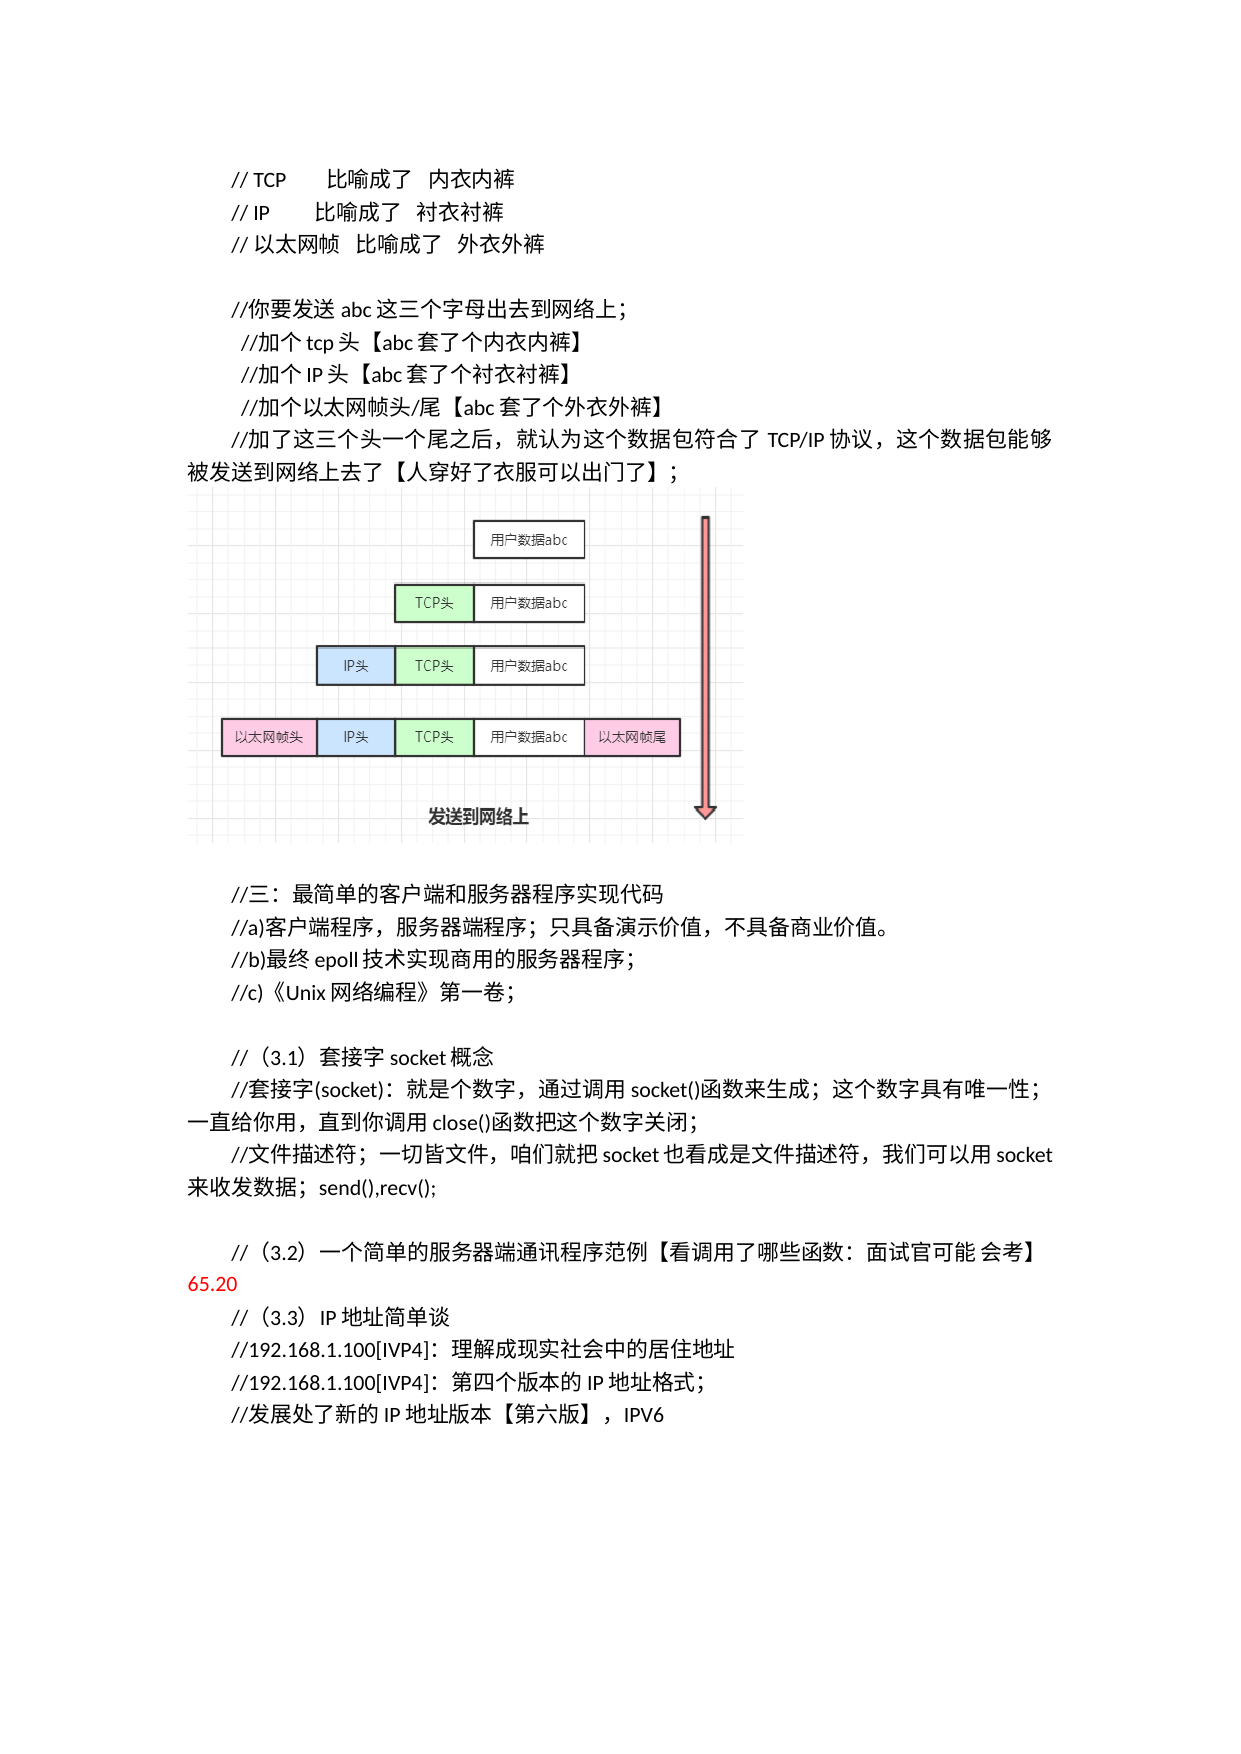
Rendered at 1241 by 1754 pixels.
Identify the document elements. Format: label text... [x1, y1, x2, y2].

text //（3.1）套接字socket概念 [187, 1039, 1053, 1072]
text //发展处了新的IP地址版本【第六版】，IPV6 [187, 1397, 1053, 1429]
text //你要发送 abc 这三个字母出去到网络上； [187, 292, 1053, 324]
text //文件描述符；一切皆文件，咱们就把socket也看成是文件描述符，我们可以用socket来收发数据；send(),recv(); [187, 1137, 1053, 1202]
text //192.168.1.100[IVP4]：理解成现实社会中的居住地址 [187, 1332, 1053, 1364]
text //192.168.1.100[IVP4]：第四个版本的IP地址格式； [187, 1364, 1053, 1397]
text //（3.2）一个简单的服务器端通讯程序范例【看调用了哪些函数：面试官可能 会考】 [187, 1234, 1053, 1267]
text //加个IP头【abc套了个衬衣衬裤】 [187, 357, 1053, 389]
text //（3.3）IP地址简单谈 [187, 1299, 1053, 1332]
text //加个tcp头【abc套了个内衣内裤】 [187, 324, 1053, 357]
text //加个以太网帧头/尾【abc套了个外衣外裤】 [187, 389, 1053, 422]
text // TCP 比喻成了 内衣内裤 [187, 162, 1053, 194]
text 65.20 [187, 1267, 1053, 1299]
text //套接字(socket)：就是个数字，通过调用socket()函数来生成；这个数字具有唯一性；一直给你用，直到你调用close()函数把这个数字关闭； [187, 1072, 1053, 1137]
text //三：最简单的客户端和服务器程序实现代码 [187, 877, 1053, 909]
text // 以太网帧 比喻成了 外衣外裤 [187, 227, 1053, 259]
text //加了这三个头一个尾之后，就认为这个数据包符合了TCP/IP协议，这个数据包能够被发送到网络上去了【人穿好了衣服可以出门了】； [187, 422, 1053, 487]
text //a)客户端程序，服务器端程序；只具备演示价值，不具备商业价值。 [187, 909, 1053, 942]
text //b)最终epoll技术实现商用的服务器程序； [187, 942, 1053, 974]
text // IP 比喻成了 衬衣衬裤 [187, 194, 1053, 227]
text //c)《Unix网络编程》第一卷； [187, 974, 1053, 1007]
picture [187, 487, 744, 843]
